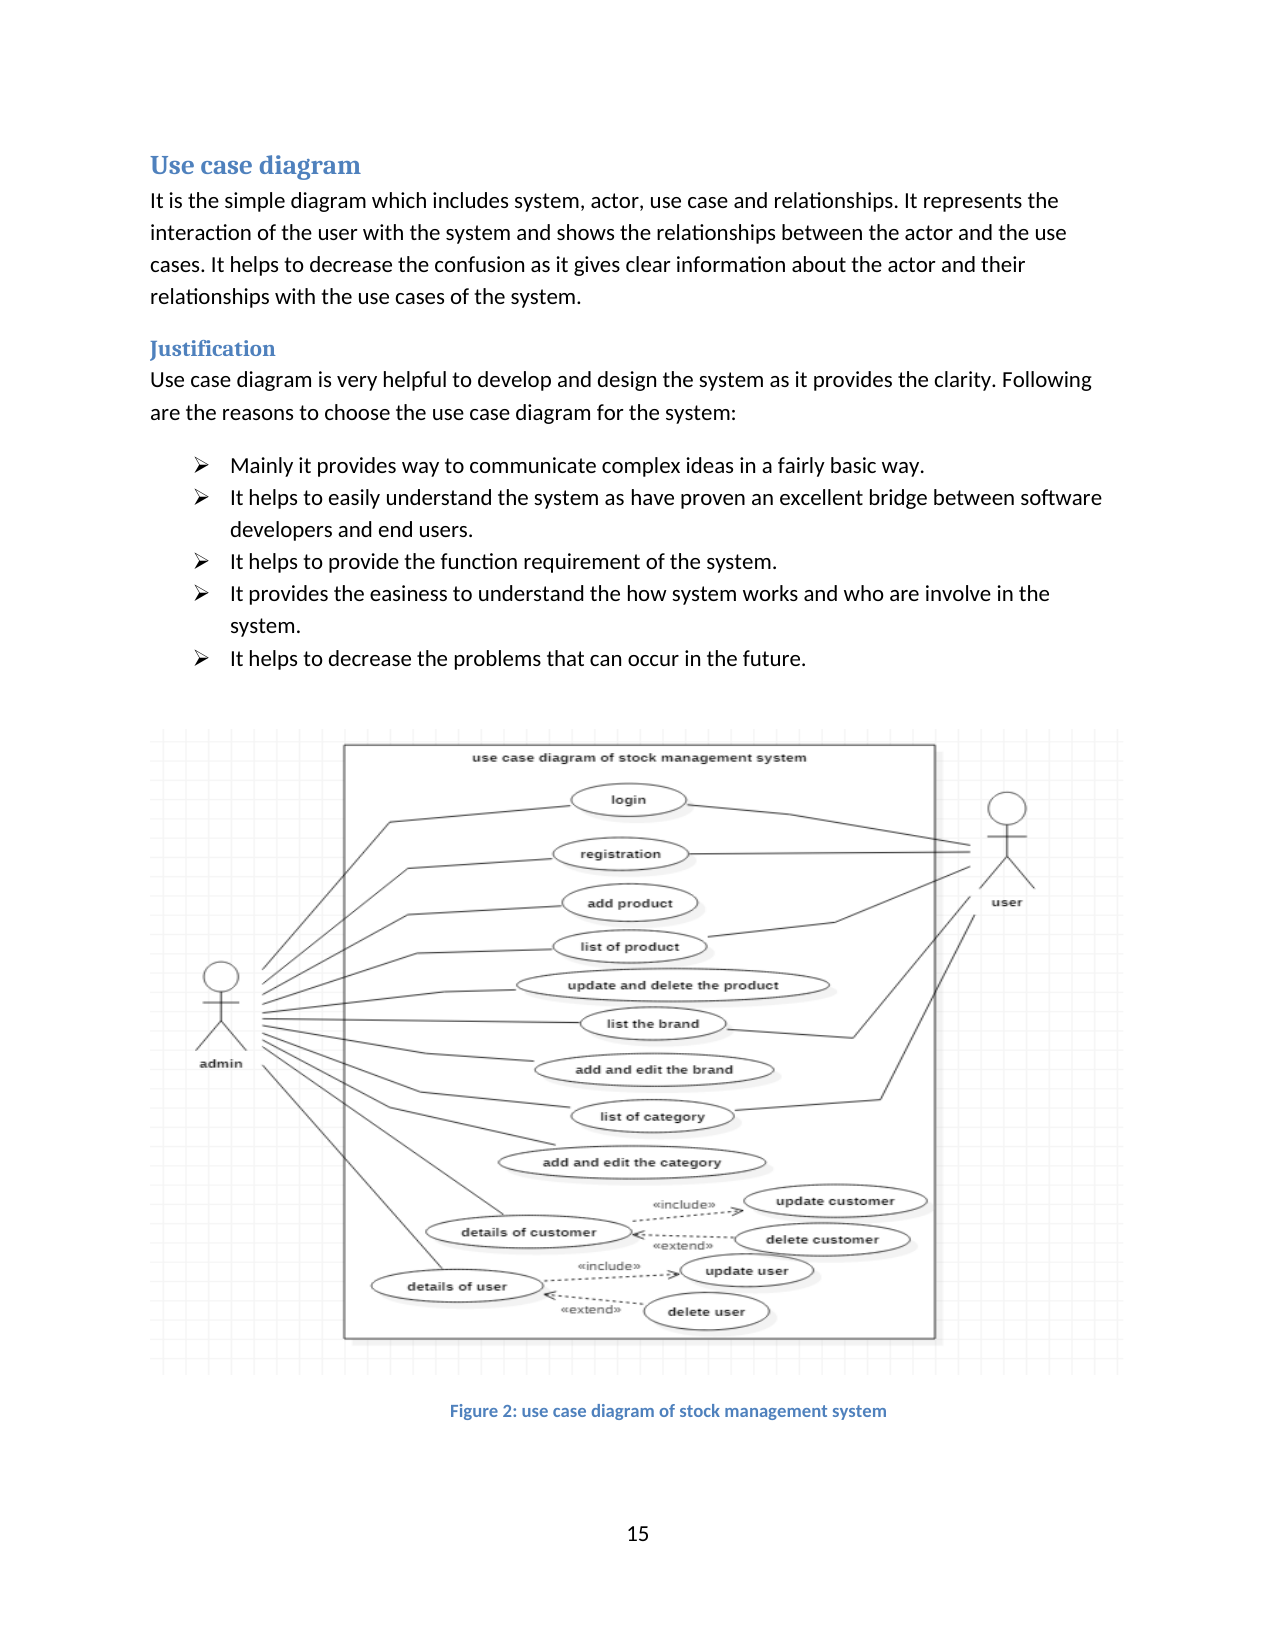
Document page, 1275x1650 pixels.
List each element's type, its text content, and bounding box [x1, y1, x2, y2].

list Mainly it provides way to communicate complex ideas in a fairly basic way. [192, 451, 1125, 479]
picture [150, 729, 1124, 1375]
list It helps to easily understand the system as have proven an excellent bridge between software developers and end users. [192, 483, 1125, 543]
subtitle Use case diagram [150, 150, 1125, 181]
list It helps to provide the function requirement of the system. [192, 547, 1125, 575]
subtitle Justification [150, 335, 1125, 362]
list It helps to decrease the problems that can occur in the future. [192, 644, 1125, 672]
text It is the simple diagram which includes system, actor, use case and relationships. It represents the interaction of the user with the system and shows the relationships between the actor and the use cases. It helps to decrease the confusion as it gives clear information about the actor and their relationships with the use cases of the system. [150, 186, 1125, 310]
text Use case diagram is very helpful to develop and design the system as it provides the clarity. Following are the reasons to choose the use case diagram for the system: [150, 366, 1125, 426]
list It provides the easiness to understand the how system works and who are involve in the system. [192, 579, 1125, 640]
